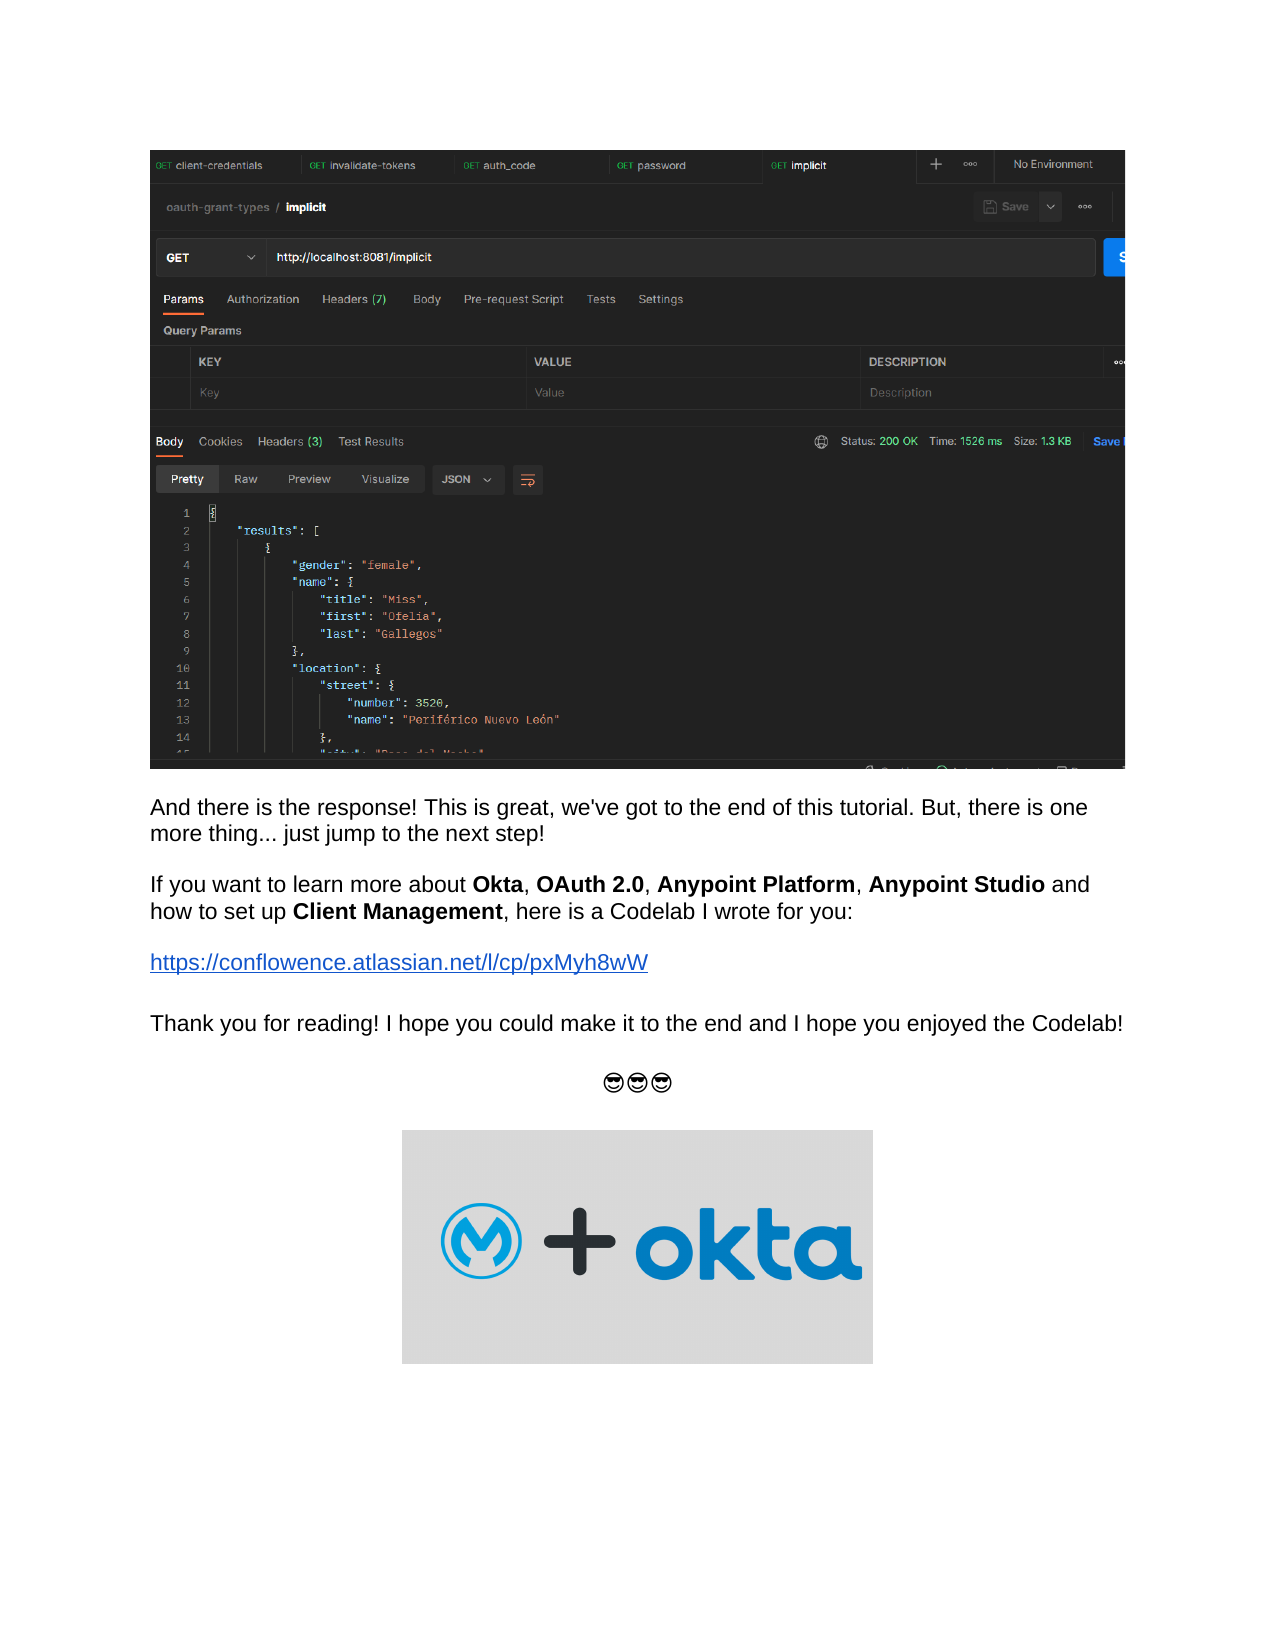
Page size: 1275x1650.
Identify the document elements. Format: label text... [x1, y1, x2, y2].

text If you want to learn more about Okta, OAuth 2.0, Anypoint Platform, Anypoint Studio and how to set up Client Management, here is a Codelab I wrote for you: [150, 871, 1125, 924]
text 😎😎😎 [150, 1070, 1125, 1096]
picture [402, 1130, 873, 1364]
text https://conflowence.atlassian.net/l/cp/pxMyh8wW [150, 949, 1125, 976]
text Thank you for reading! I hope you could make it to the end and I hope you enjoyed the Codelab! [150, 1009, 1125, 1036]
picture [150, 150, 1125, 769]
text And there is the response! This is great, we've got to the end of this tutorial. But, there is one more thing... just jump to the next step! [150, 794, 1125, 846]
